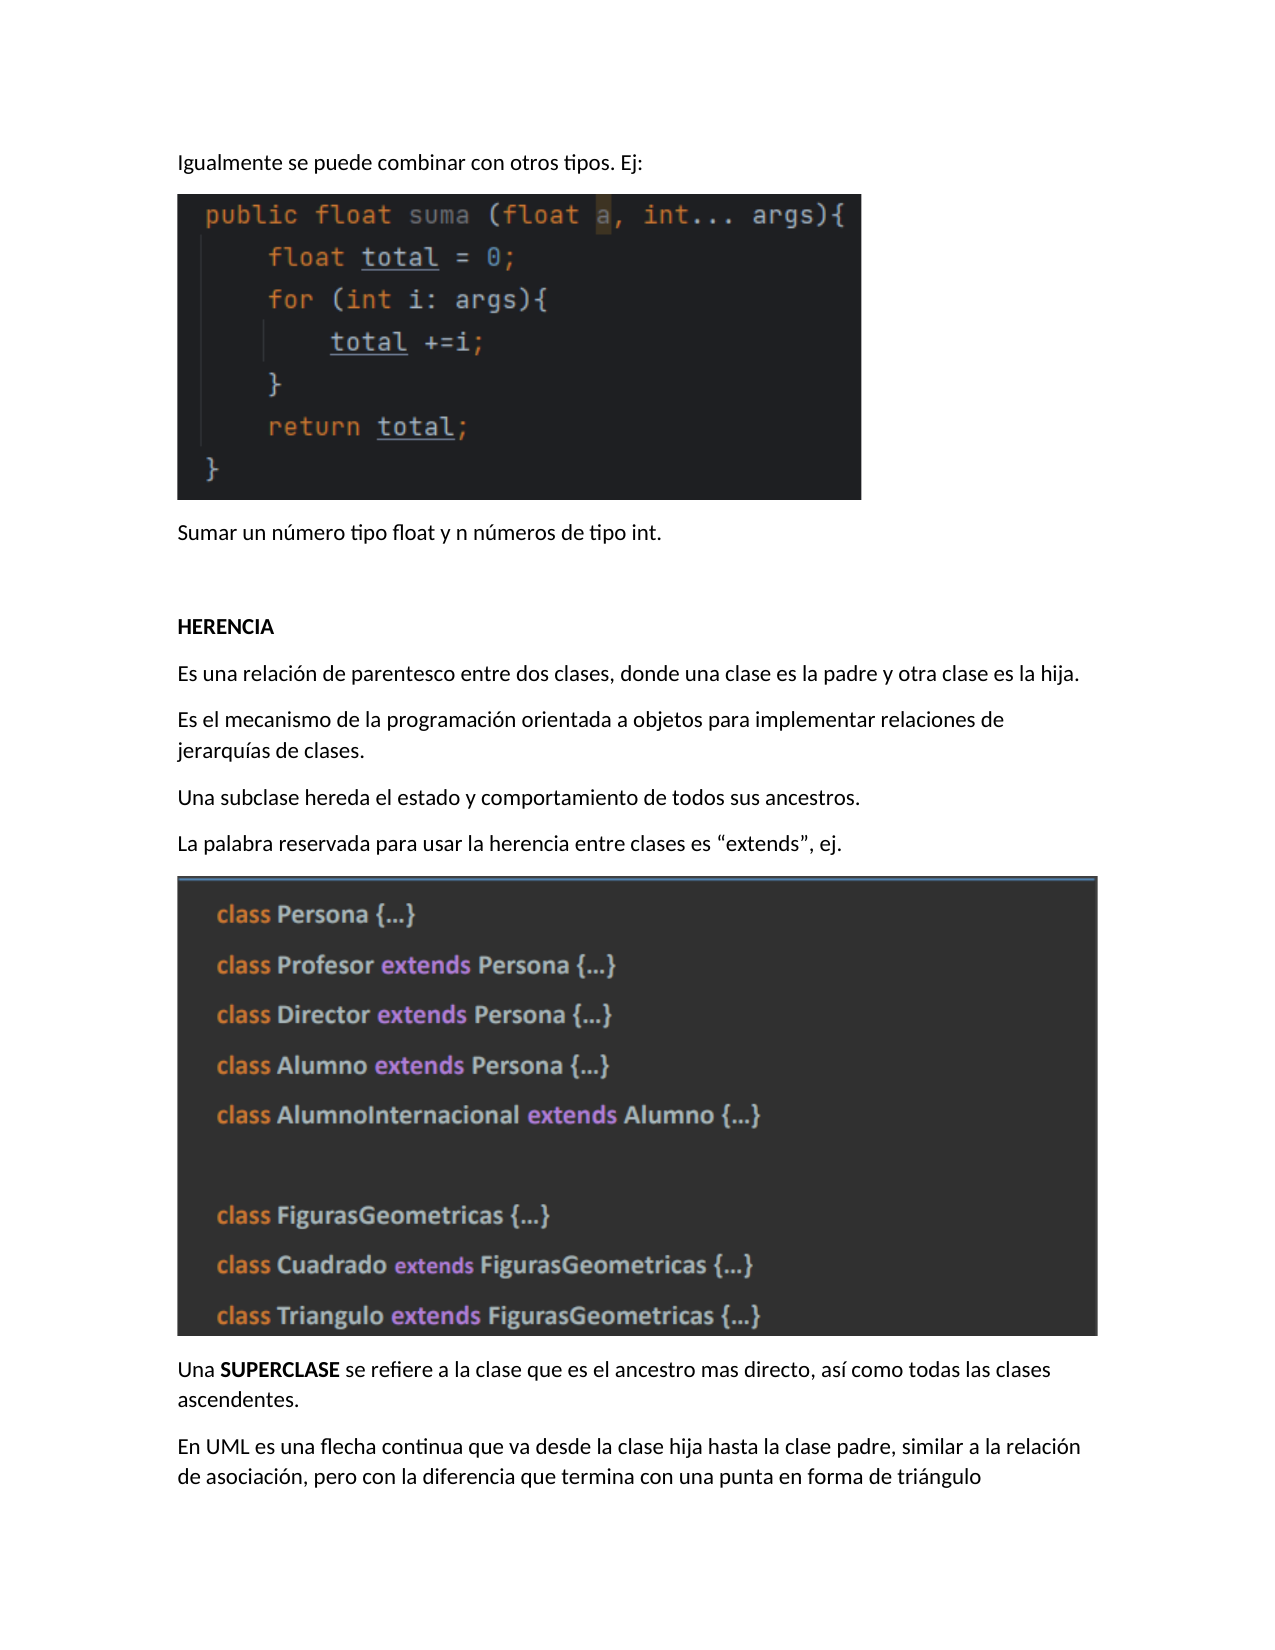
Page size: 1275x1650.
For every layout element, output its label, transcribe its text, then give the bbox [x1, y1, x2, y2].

text La palabra reservada para usar la herencia entre clases es “extends”, ej. [177, 829, 1098, 857]
picture [177, 876, 1098, 1336]
text Igualmente se puede combinar con otros tipos. Ej: [177, 148, 1098, 176]
text Sumar un número tipo float y n números de tipo int. [177, 518, 1098, 546]
text En UML es una flecha continua que va desde la clase hija hasta la clase padre, similar a la relación de asociación, pero con la diferencia que termina con una punta en forma de triángulo [177, 1432, 1098, 1490]
text Una subclase hereda el estado y comportamiento de todos sus ancestros. [177, 783, 1098, 811]
text Una SUPERCLASE se refiere a la clase que es el ancestro mas directo, así como todas las clases ascendentes. [177, 1355, 1098, 1413]
picture [177, 194, 862, 500]
text HERENCIA [177, 612, 1098, 640]
text Es el mecanismo de la programación orientada a objetos para implementar relaciones de jerarquías de clases. [177, 706, 1098, 764]
text Es una relación de parentesco entre dos clases, donde una clase es la padre y otra clase es la hija. [177, 659, 1098, 687]
